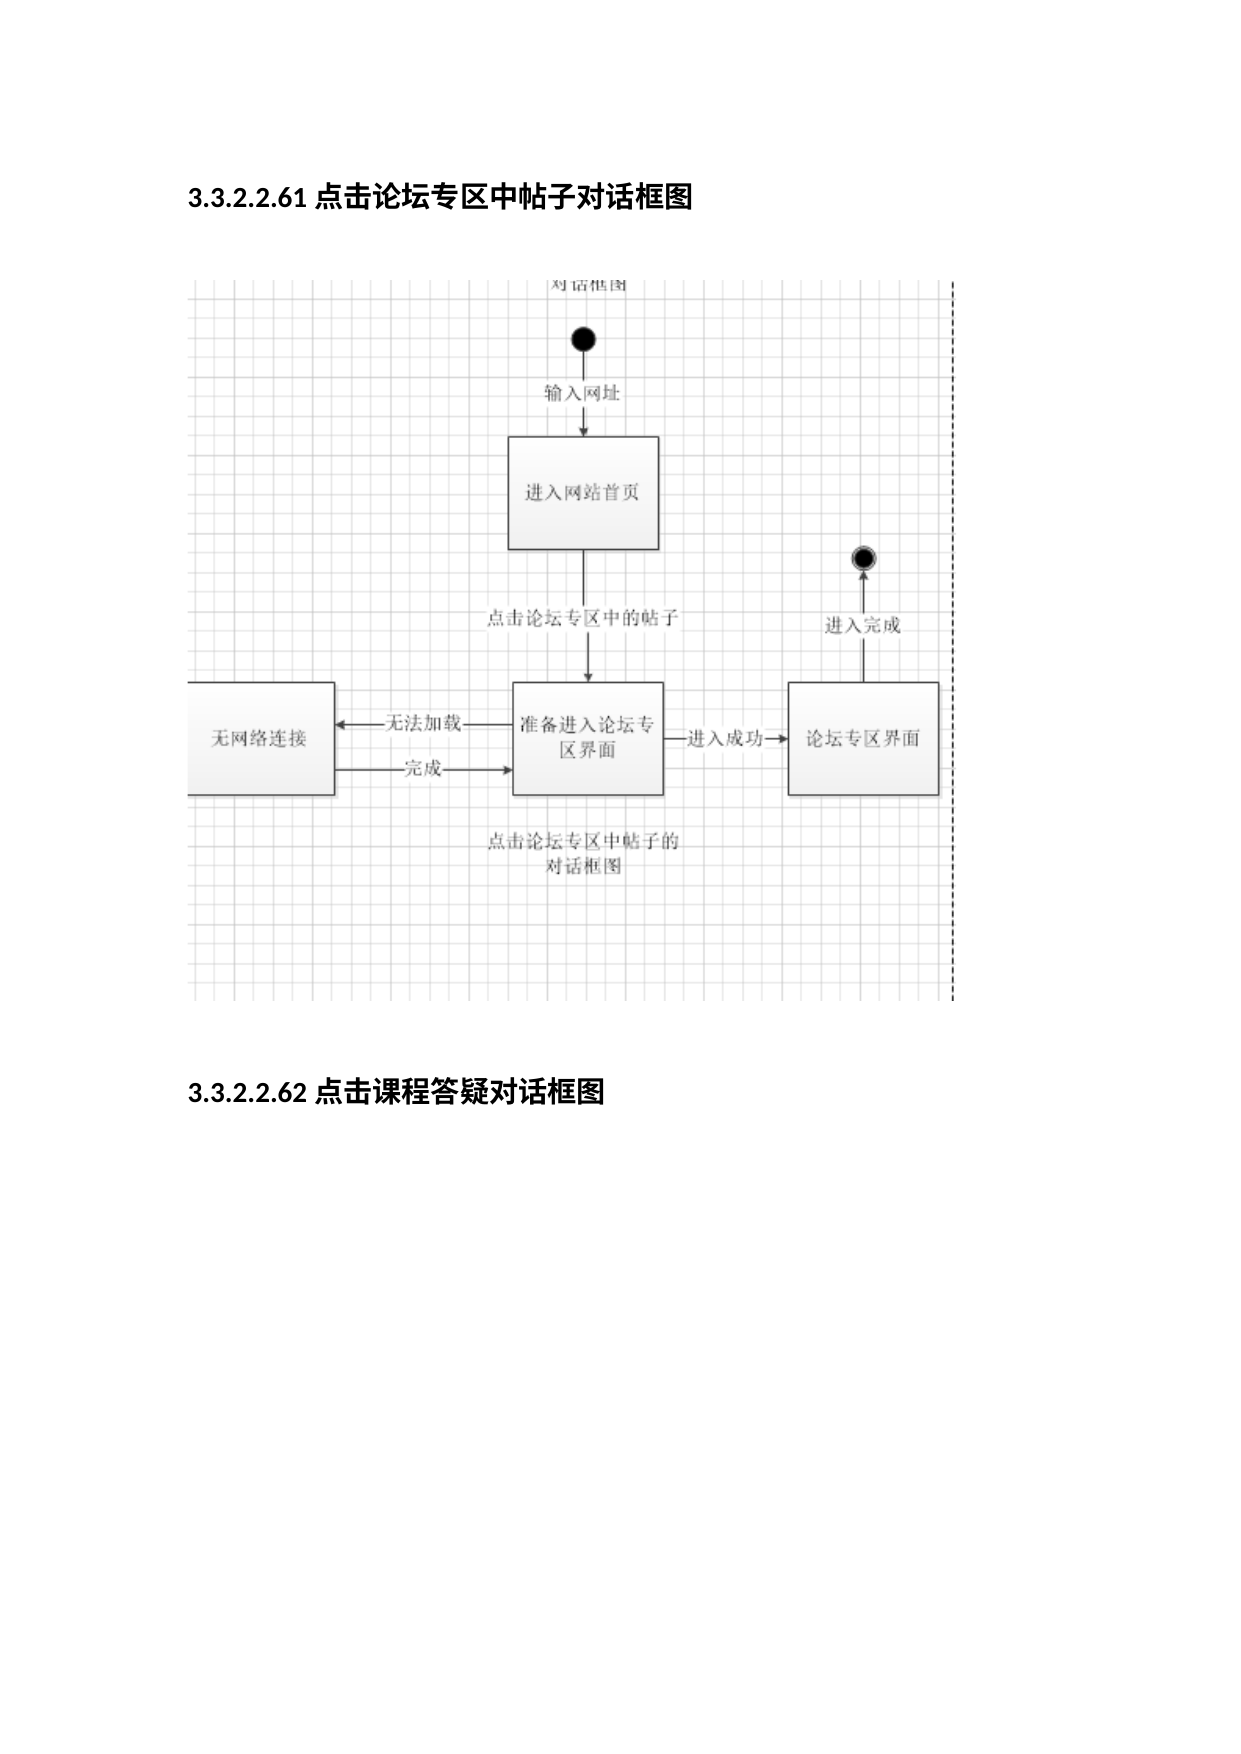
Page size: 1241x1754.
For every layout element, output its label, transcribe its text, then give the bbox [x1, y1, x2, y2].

subtitle 3.3.2.2.62 点击课程答疑对话框图 [187, 1057, 1053, 1122]
picture [187, 280, 957, 1001]
subtitle 3.3.2.2.61 点击论坛专区中帖子对话框图 [187, 162, 1053, 227]
